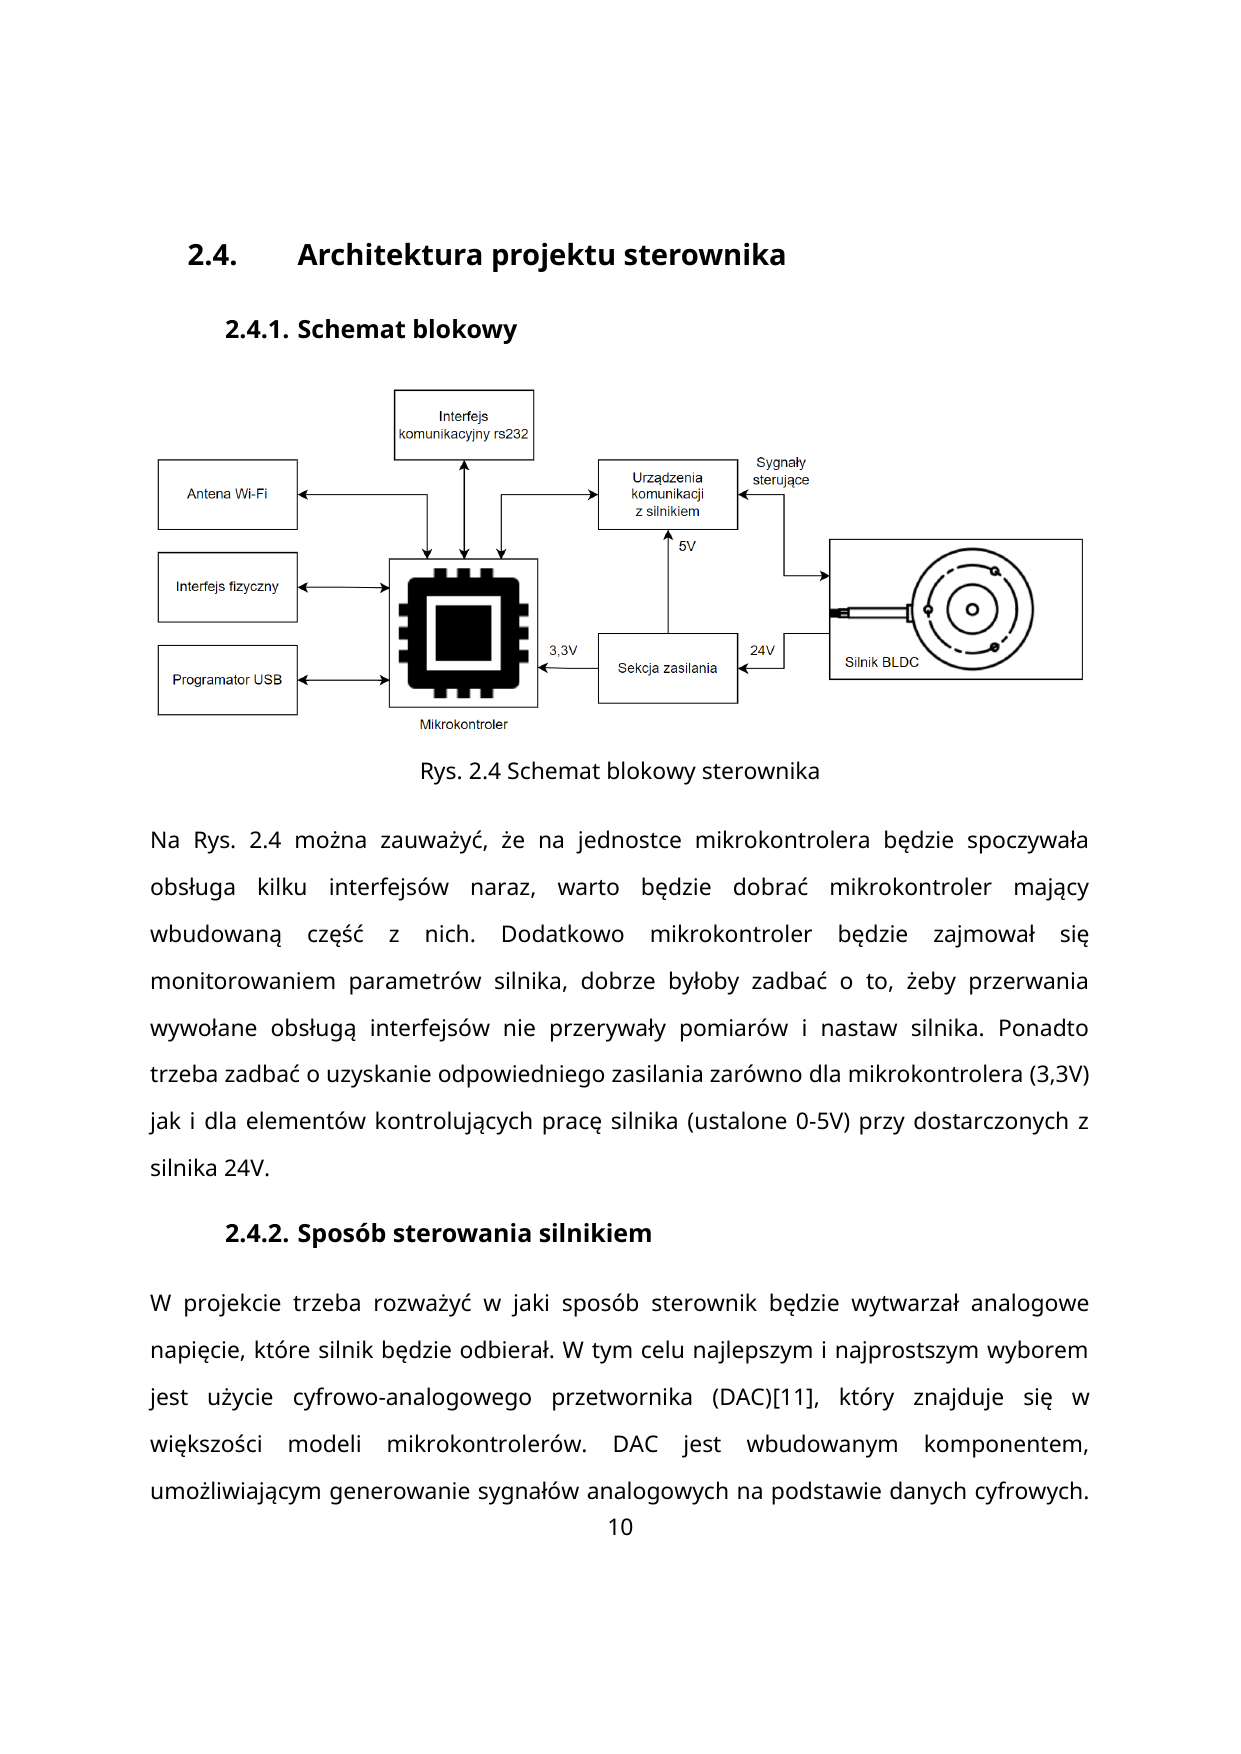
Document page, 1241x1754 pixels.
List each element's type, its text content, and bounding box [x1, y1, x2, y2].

picture [150, 383, 1091, 733]
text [150, 1287, 1090, 1506]
text Rys. 2.4 Schemat blokowy sterownika [150, 755, 1090, 786]
subtitle Sposób sterowania silnikiem [225, 1216, 1090, 1250]
subtitle Schemat blokowy [225, 312, 1090, 346]
subtitle Architektura projektu sterownika [187, 234, 1090, 274]
text Na Rys. 2.4 można zauważyć, że na jednostce mikrokontrolera będzie spoczywała obsługa kilku interfejsów naraz, warto będzie dobrać mikrokontroler mający wbudowaną część z nich. Dodatkowo mikrokontroler będzie zajmował się monitorowaniem parametrów silnika, dobrze byłoby zadbać o to, żeby przerwania wywołane obsługą interfejsów nie przerywały pomiarów i nastaw silnika. Ponadto trzeba zadbać o uzyskanie odpowiedniego zasilania zarówno dla mikrokontrolera (3,3V) jak i dla elementów kontrolujących pracę silnika (ustalone 0-5V) przy dostarczonych z silnika 24V. [150, 824, 1090, 1183]
